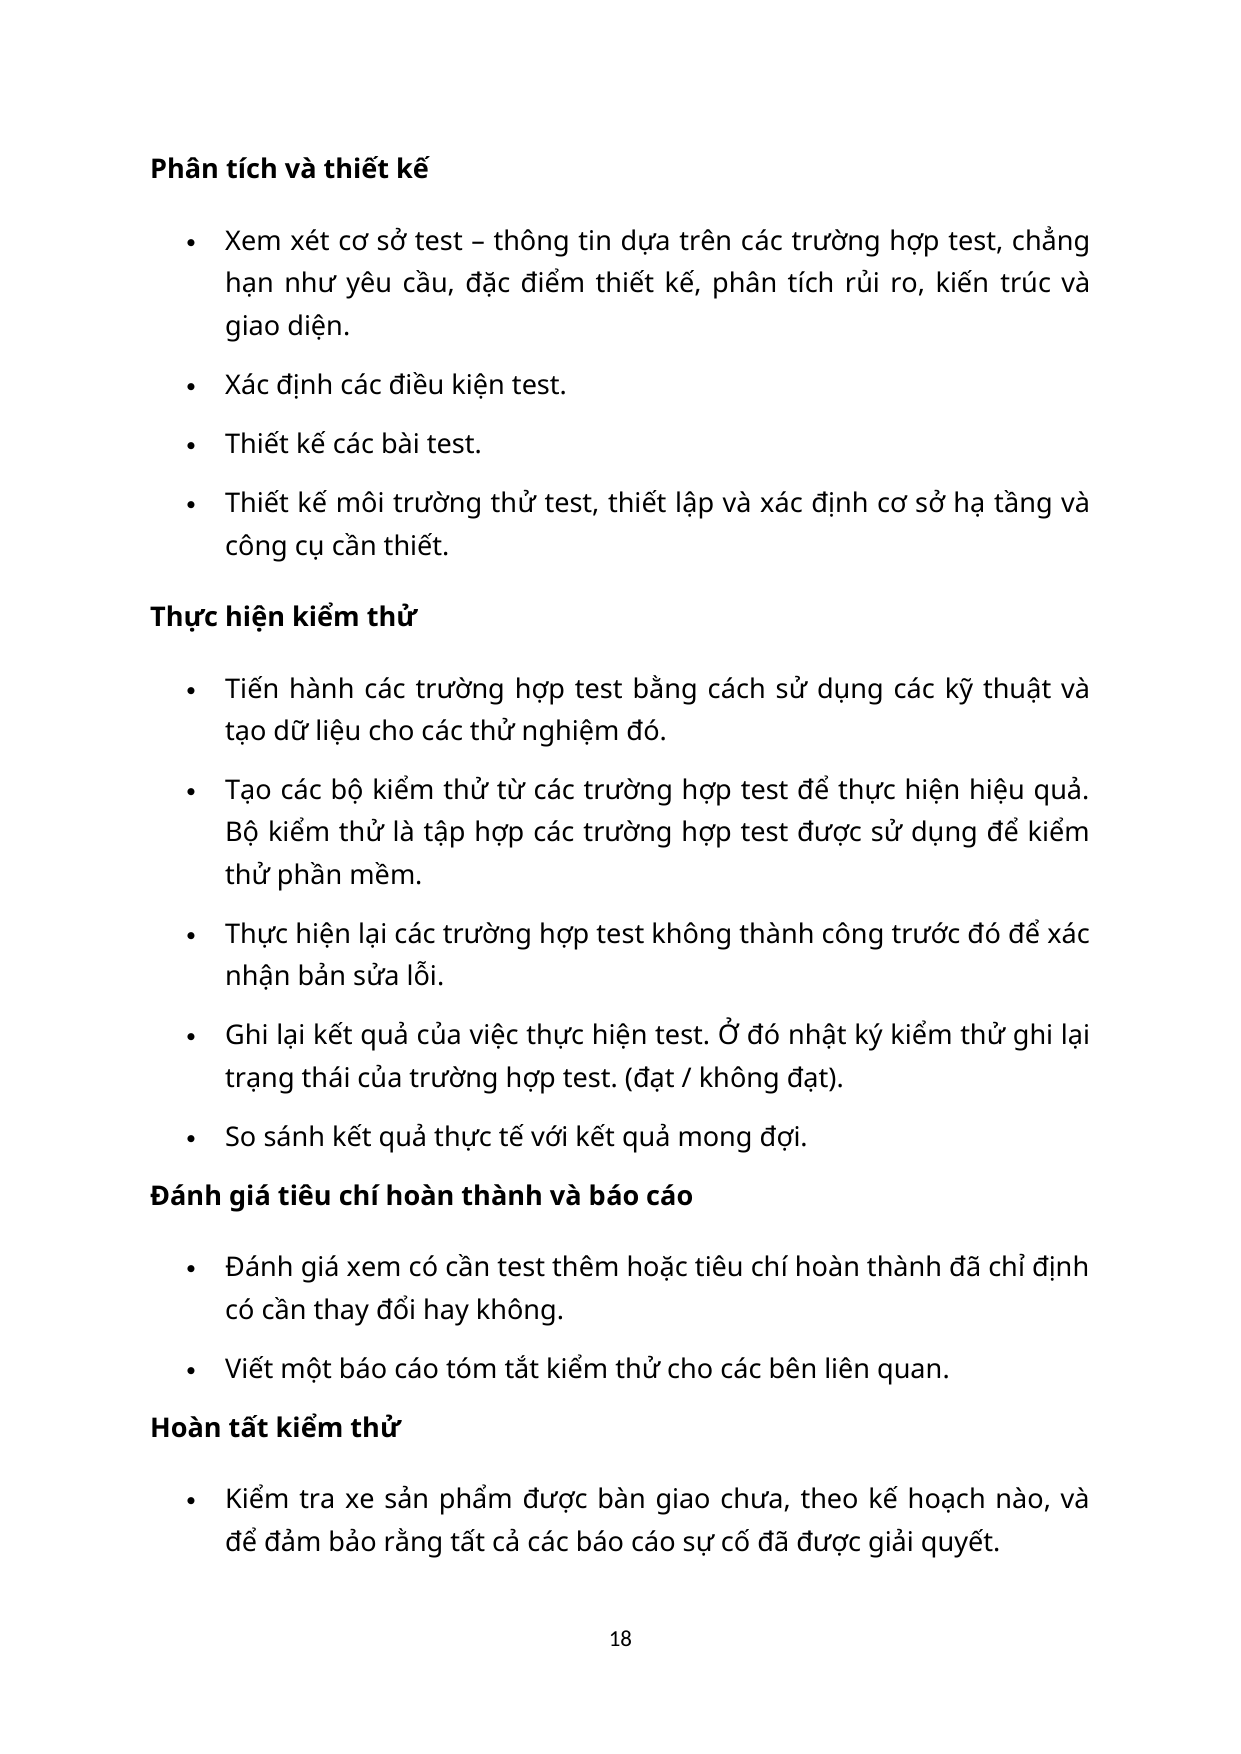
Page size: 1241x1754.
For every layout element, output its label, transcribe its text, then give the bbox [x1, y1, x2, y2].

list Xác định các điều kiện test. [187, 365, 1090, 402]
list So sánh kết quả thực tế với kết quả mong đợi. [187, 1117, 1090, 1154]
text Thực hiện kiểm thử [150, 597, 1090, 634]
list Tạo các bộ kiểm thử từ các trường hợp test để thực hiện hiệu quả. Bộ kiểm thử là tập hợp các trường hợp test được sử dụng để kiểm thử phần mềm. [187, 771, 1090, 892]
list Viết một báo cáo tóm tắt kiểm thử cho các bên liên quan. [187, 1349, 1090, 1386]
list Đánh giá xem có cần test thêm hoặc tiêu chí hoàn thành đã chỉ định có cần thay đổi hay không. [187, 1248, 1090, 1327]
text Đánh giá tiêu chí hoàn thành và báo cáo [150, 1176, 1090, 1213]
list Thiết kế các bài test. [187, 424, 1090, 461]
text Hoàn tất kiểm thử [150, 1408, 1090, 1445]
list Tiến hành các trường hợp test bằng cách sử dụng các kỹ thuật và tạo dữ liệu cho các thử nghiệm đó. [187, 669, 1090, 748]
list Kiểm tra xe sản phẩm được bàn giao chưa, theo kế hoạch nào, và để đảm bảo rằng tất cả các báo cáo sự cố đã được giải quyết. [187, 1480, 1090, 1559]
list Ghi lại kết quả của việc thực hiện test. Ở đó nhật ký kiểm thử ghi lại trạng thái của trường hợp test. (đạt / không đạt). [187, 1016, 1090, 1095]
list Thực hiện lại các trường hợp test không thành công trước đó để xác nhận bản sửa lỗi. [187, 914, 1090, 994]
text Phân tích và thiết kế [150, 150, 1090, 187]
list Xem xét cơ sở test – thông tin dựa trên các trường hợp test, chẳng hạn như yêu cầu, đặc điểm thiết kế, phân tích rủi ro, kiến ​​trúc và giao diện. [187, 222, 1090, 343]
list Thiết kế môi trường thử test, thiết lập và xác định cơ sở hạ tầng và công cụ cần thiết. [187, 483, 1090, 563]
